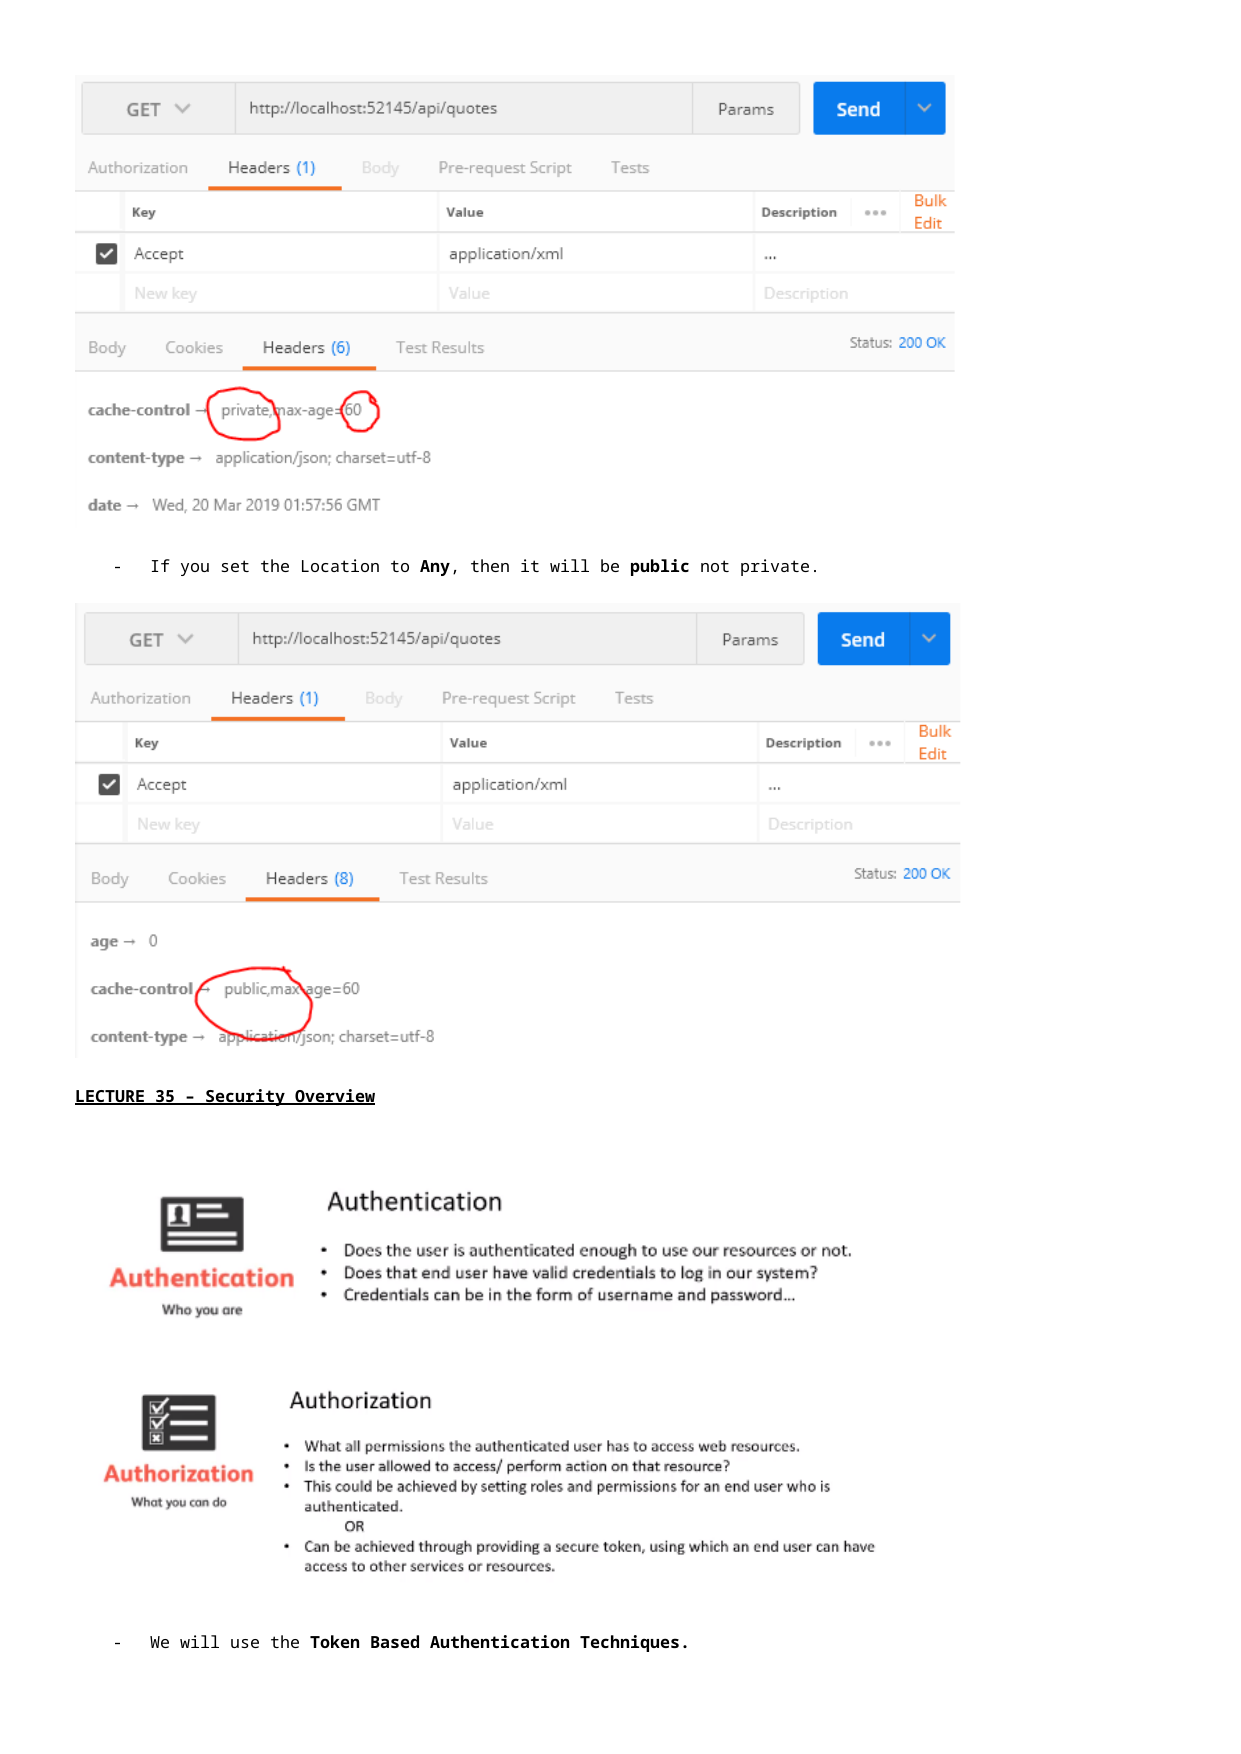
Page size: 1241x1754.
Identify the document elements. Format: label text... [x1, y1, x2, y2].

list If you set the Location to Any, then it will be public not private. [112, 554, 1165, 577]
picture [75, 75, 955, 528]
text LECTURE 35 – Security Overview [75, 1084, 1165, 1107]
picture [75, 1133, 889, 1349]
picture [75, 603, 961, 1058]
list We will use the Token Based Authentication Techniques. [112, 1631, 1165, 1653]
picture [75, 1375, 899, 1605]
